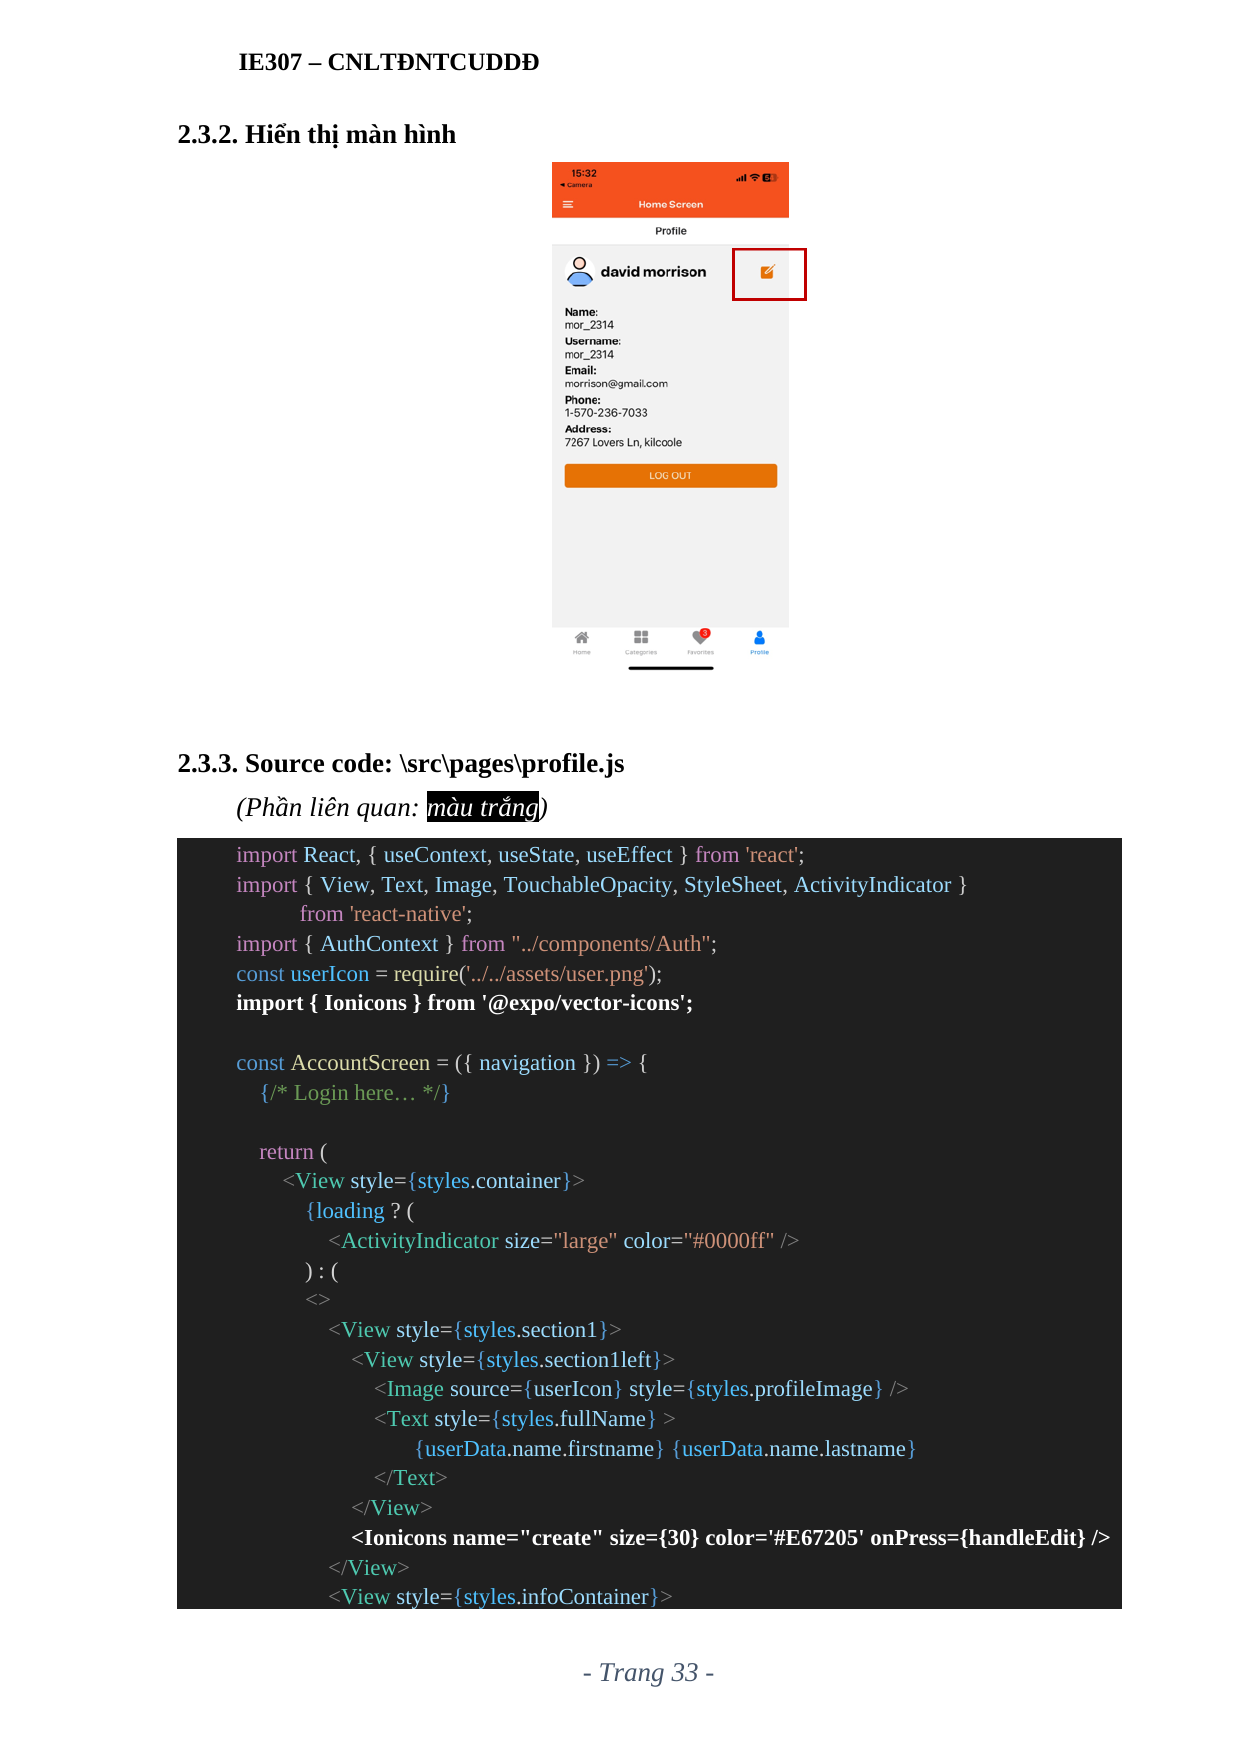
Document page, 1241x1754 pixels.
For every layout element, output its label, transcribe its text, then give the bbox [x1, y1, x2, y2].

text {userData.name.firstname} {userData.name.lastname} [177, 1431, 1122, 1461]
text </View> [177, 1550, 1122, 1580]
text return ( [177, 1134, 1122, 1164]
text {loading ? ( [177, 1194, 1122, 1224]
text <View style={styles.section1left}> [177, 1342, 1122, 1372]
text from 'react-native'; [177, 897, 1122, 927]
text (Phần liên quan: màu trắng) [177, 791, 427, 822]
text import React, { useContext, useState, useEffect } from 'react'; [177, 838, 1122, 867]
text import { View, Text, Image, TouchableOpacity, StyleSheet, ActivityIndicator } [177, 867, 1122, 897]
text const userIcon = require('../../assets/user.png'); [177, 956, 1122, 986]
text </View> [177, 1491, 1122, 1521]
text <View style={styles.container}> [177, 1164, 1122, 1194]
text ) : ( [177, 1253, 1122, 1283]
text <View style={styles.section1}> [177, 1313, 1122, 1342]
text <Ionicons name="create" size={30} color='#E67205' onPress={handleEdit} /> [177, 1521, 1122, 1550]
text import { AuthContext } from "../components/Auth"; [177, 927, 1122, 956]
subtitle Source code: \src\pages\profile.js [177, 747, 1122, 778]
text </Text> [177, 1461, 1122, 1491]
text import { Ionicons } from '@expo/vector-icons'; [177, 986, 1122, 1016]
text <Image source={userIcon} style={styles.profileImage} /> [177, 1372, 1122, 1402]
picture [549, 161, 809, 673]
text <View style={styles.infoContainer}> [177, 1580, 1122, 1609]
text const AccountScreen = ({ navigation }) => { [177, 1046, 1122, 1075]
text <ActivityIndicator size="large" color="#0000ff" /> [177, 1224, 1122, 1253]
subtitle Hiển thị màn hình [177, 118, 1122, 149]
text <> [177, 1283, 1122, 1313]
text <Text style={styles.fullName} > [177, 1402, 1122, 1431]
text {/* Login here… */} [177, 1075, 1122, 1105]
text (Phần liên quan: màu trắng) [539, 791, 1122, 822]
